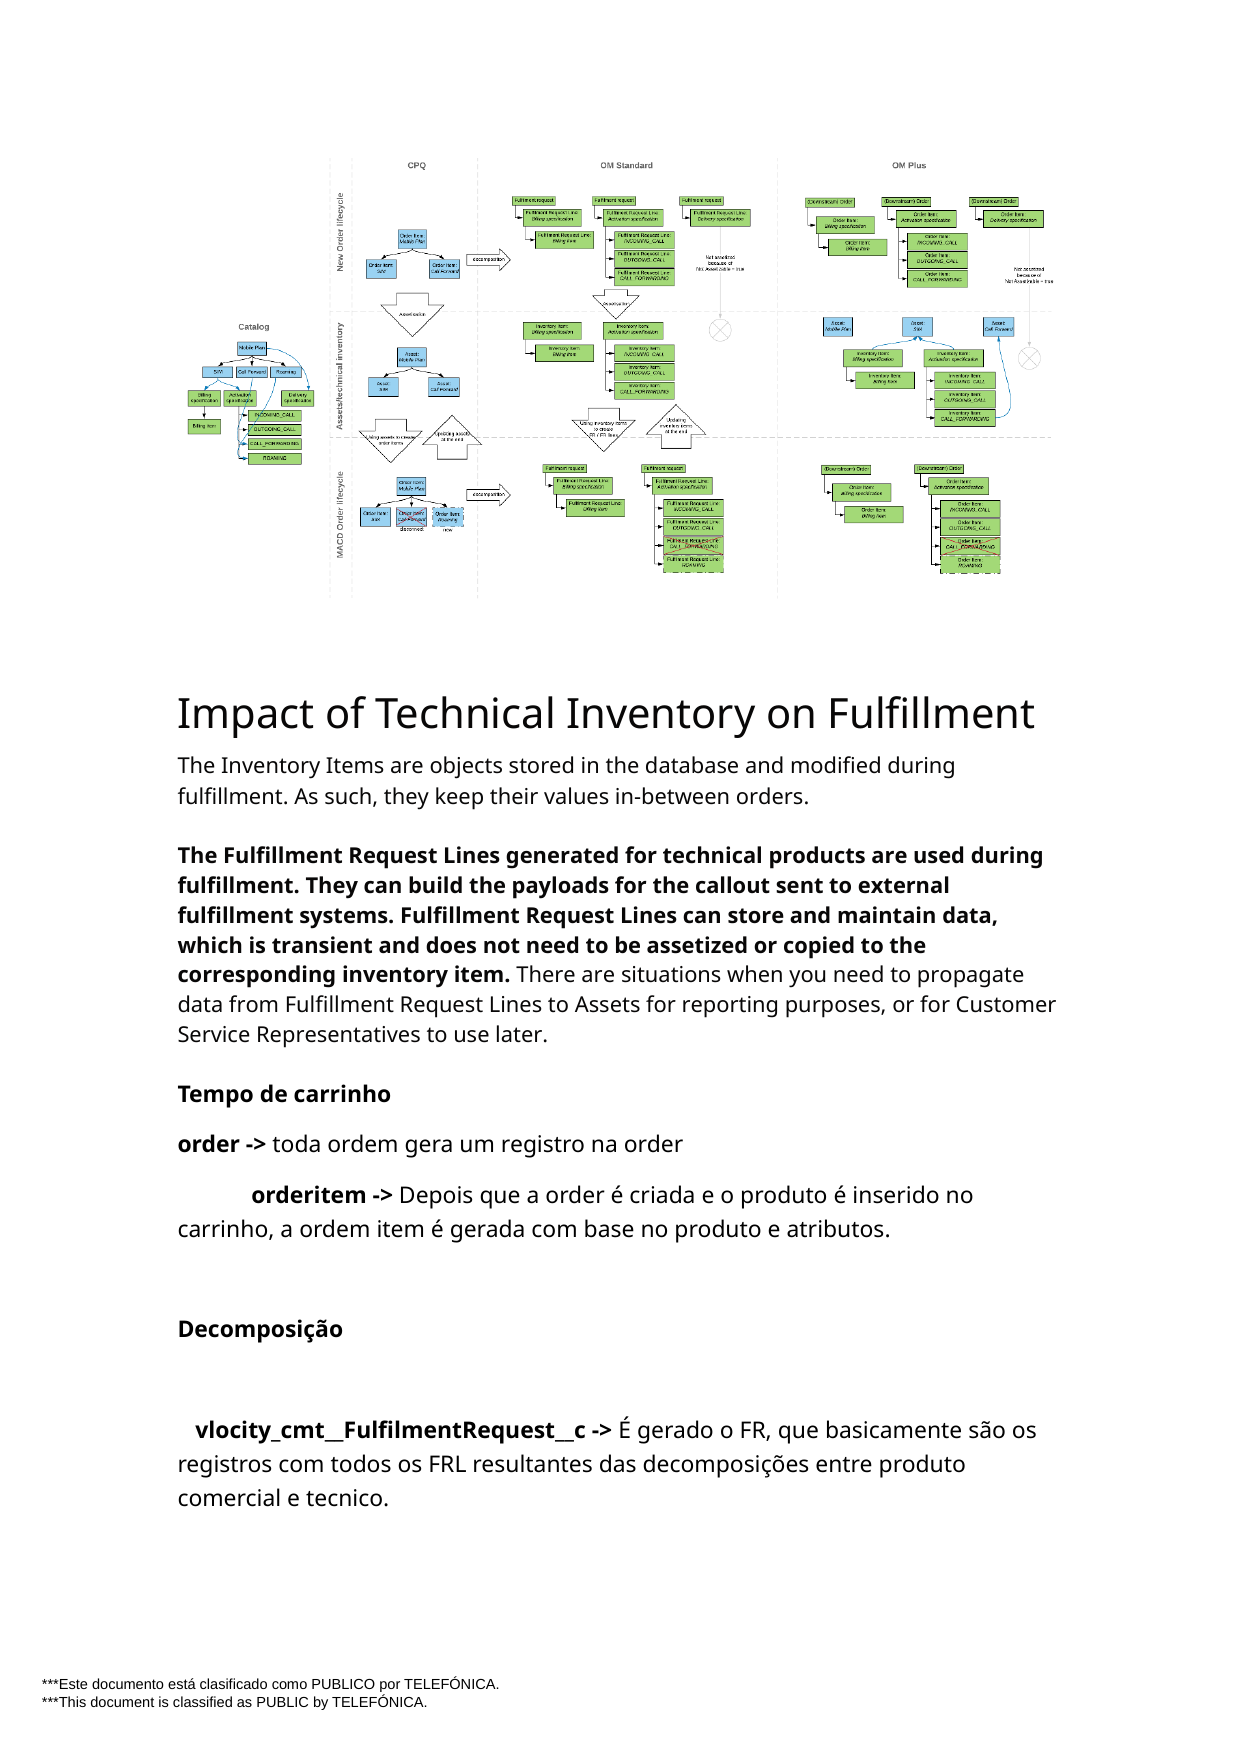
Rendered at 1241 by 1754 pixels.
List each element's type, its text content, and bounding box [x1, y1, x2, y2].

text The Inventory Items are objects stored in the database and modified during fulfillment. As such, they keep their values in-between orders. [177, 748, 1063, 811]
text order -> toda ordem gera um registro na order [177, 1128, 1063, 1159]
text Tempo de carrinho [177, 1078, 1063, 1109]
text Decomposição [177, 1313, 1063, 1344]
text vlocity_cmt__FulfilmentRequest__c -> É gerado o FR, que basicamente são os registros com todos os FRL resultantes das decomposições entre produto comercial e tecnico. [177, 1414, 1063, 1513]
text The Fulfillment Request Lines generated for technical products are used during fulfillment. They can build the payloads for the callout sent to external fulfillment systems. Fulfillment Request Lines can store and maintain data, which is transient and does not need to be assetized or copied to the corresponding inventory item. There are situations when you need to propagate data from Fulfillment Request Lines to Assets for reporting purposes, or for Customer Service Representatives to use later. [177, 840, 1063, 1049]
picture [177, 147, 1063, 609]
subtitle Impact of Technical Inventory on Fulfillment [177, 678, 1063, 740]
text orderitem -> Depois que a order é criada e o produto é inserido no carrinho, a ordem item é gerada com base no produto e atributos. [177, 1179, 1063, 1244]
